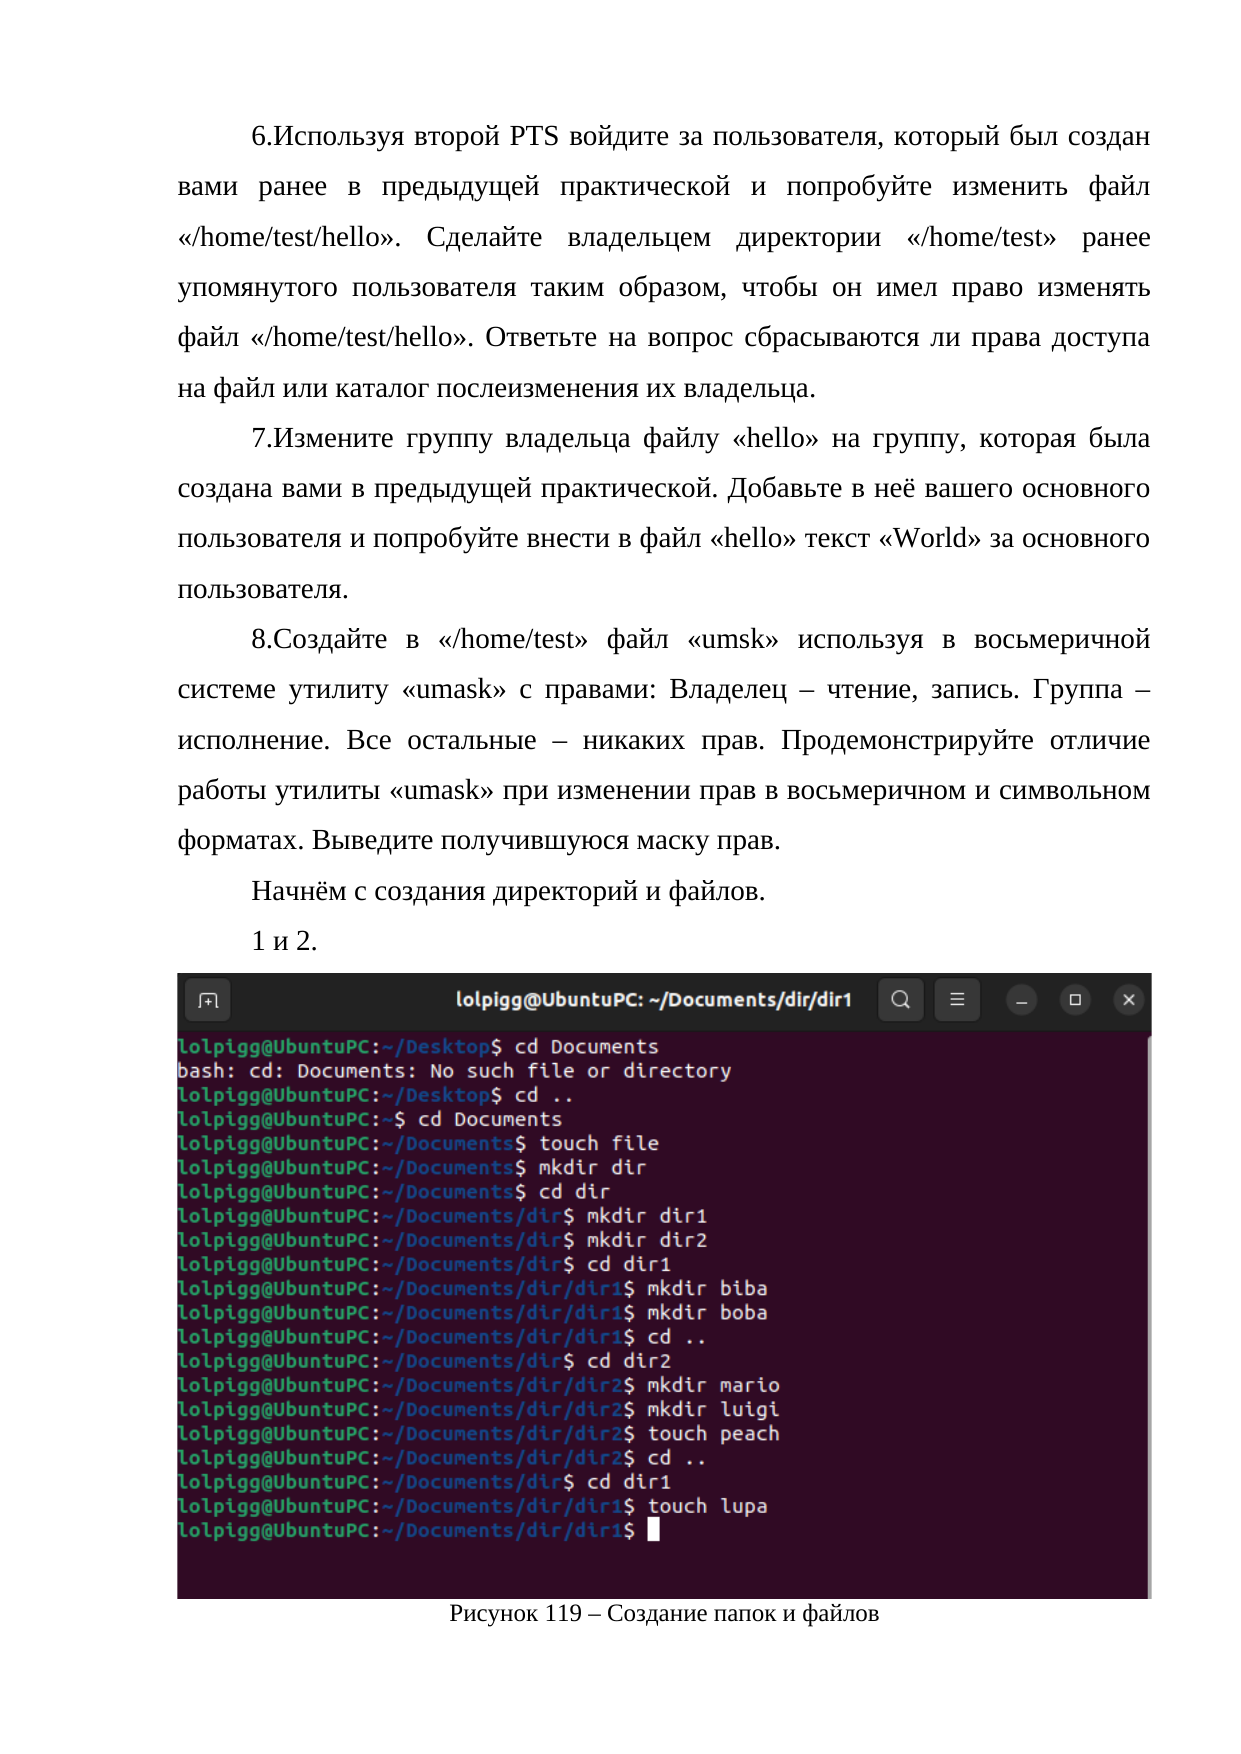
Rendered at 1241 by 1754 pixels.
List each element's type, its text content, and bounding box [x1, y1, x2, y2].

text Начнём с создания директорий и файлов. [177, 873, 1152, 906]
text 1 и 2. [177, 923, 1152, 957]
text Рисунок 119 – Создание папок и файлов [177, 1599, 1152, 1627]
text 7.Измените группу владельца файлу «hello» на группу, которая была создана вами в предыдущей практической. Добавьте в неё вашего основного пользователя и попробуйте внести в файл «hello» текст «World» за основного пользователя. [177, 420, 1152, 604]
picture [177, 973, 1152, 1599]
text 6.Используя второй PTS войдите за пользователя, который был создан вами ранее в предыдущей практической и попробуйте изменить файл «/home/test/hello». Сделайте владельцем директории «/home/test» ранее упомянутого пользователя таким образом, чтобы он имел право изменять файл «/home/test/hello». Ответьте на вопрос сбрасываются ли права доступа на файл или каталог послеизменения их владельца. [177, 118, 1152, 403]
text 8.Создайте в «/home/test» файл «umsk» используя в восьмеричной системе утилиту «umask» с правами: Владелец – чтение, запись. Группа – исполнение. Все остальные – никаких прав. Продемонстрируйте отличие работы утилиты «umask» при изменении прав в восьмеричном и символьном форматах. Выведите получившуюся маску прав. [177, 621, 1152, 856]
